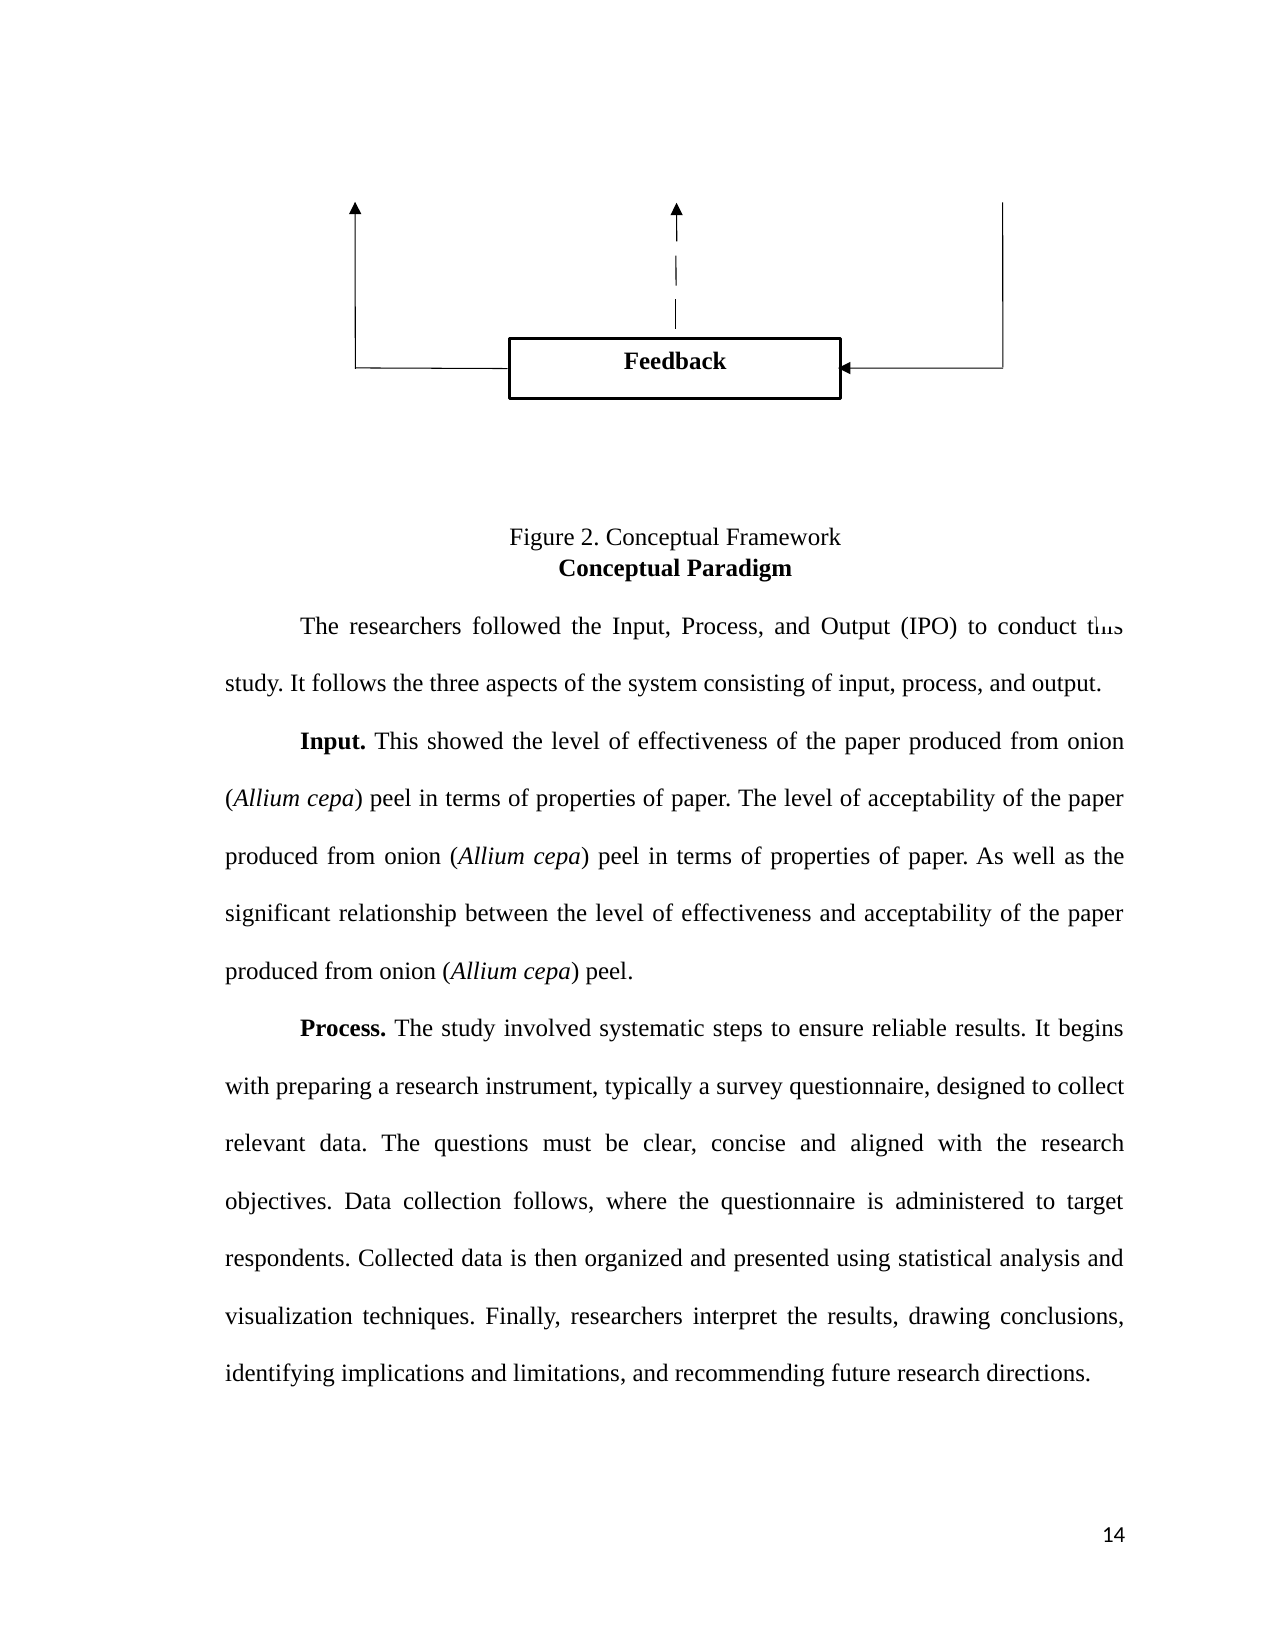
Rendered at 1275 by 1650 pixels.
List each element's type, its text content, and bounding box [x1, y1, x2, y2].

text The researchers followed the Input, Process, and Output (IPO) to conduct this study. It follows the three aspects of the system consisting of input, process, and output. [225, 611, 1125, 697]
text Process. The study involved systematic steps to ensure reliable results. It begins with preparing a research instrument, typically a survey questionnaire, designed to collect relevant data. The questions must be clear, concise and aligned with the research objectives. Data collection follows, where the questionnaire is administered to target respondents. Collected data is then organized and presented using statistical analysis and visualization techniques. Finally, researchers interpret the results, drawing conclusions, identifying implications and limitations, and recommending future research directions. [225, 1013, 1125, 1387]
text Figure 2. Conceptual Framework [225, 522, 1125, 551]
text Conceptual Paradigm [225, 553, 1125, 582]
text Input. This showed the level of effectiveness of the paper produced from onion (Allium cepa) peel in terms of properties of paper. The level of acceptability of the paper produced from onion (Allium cepa) peel in terms of properties of paper. As well as the significant relationship between the level of effectiveness and acceptability of the paper produced from onion (Allium cepa) peel. [225, 726, 1125, 985]
